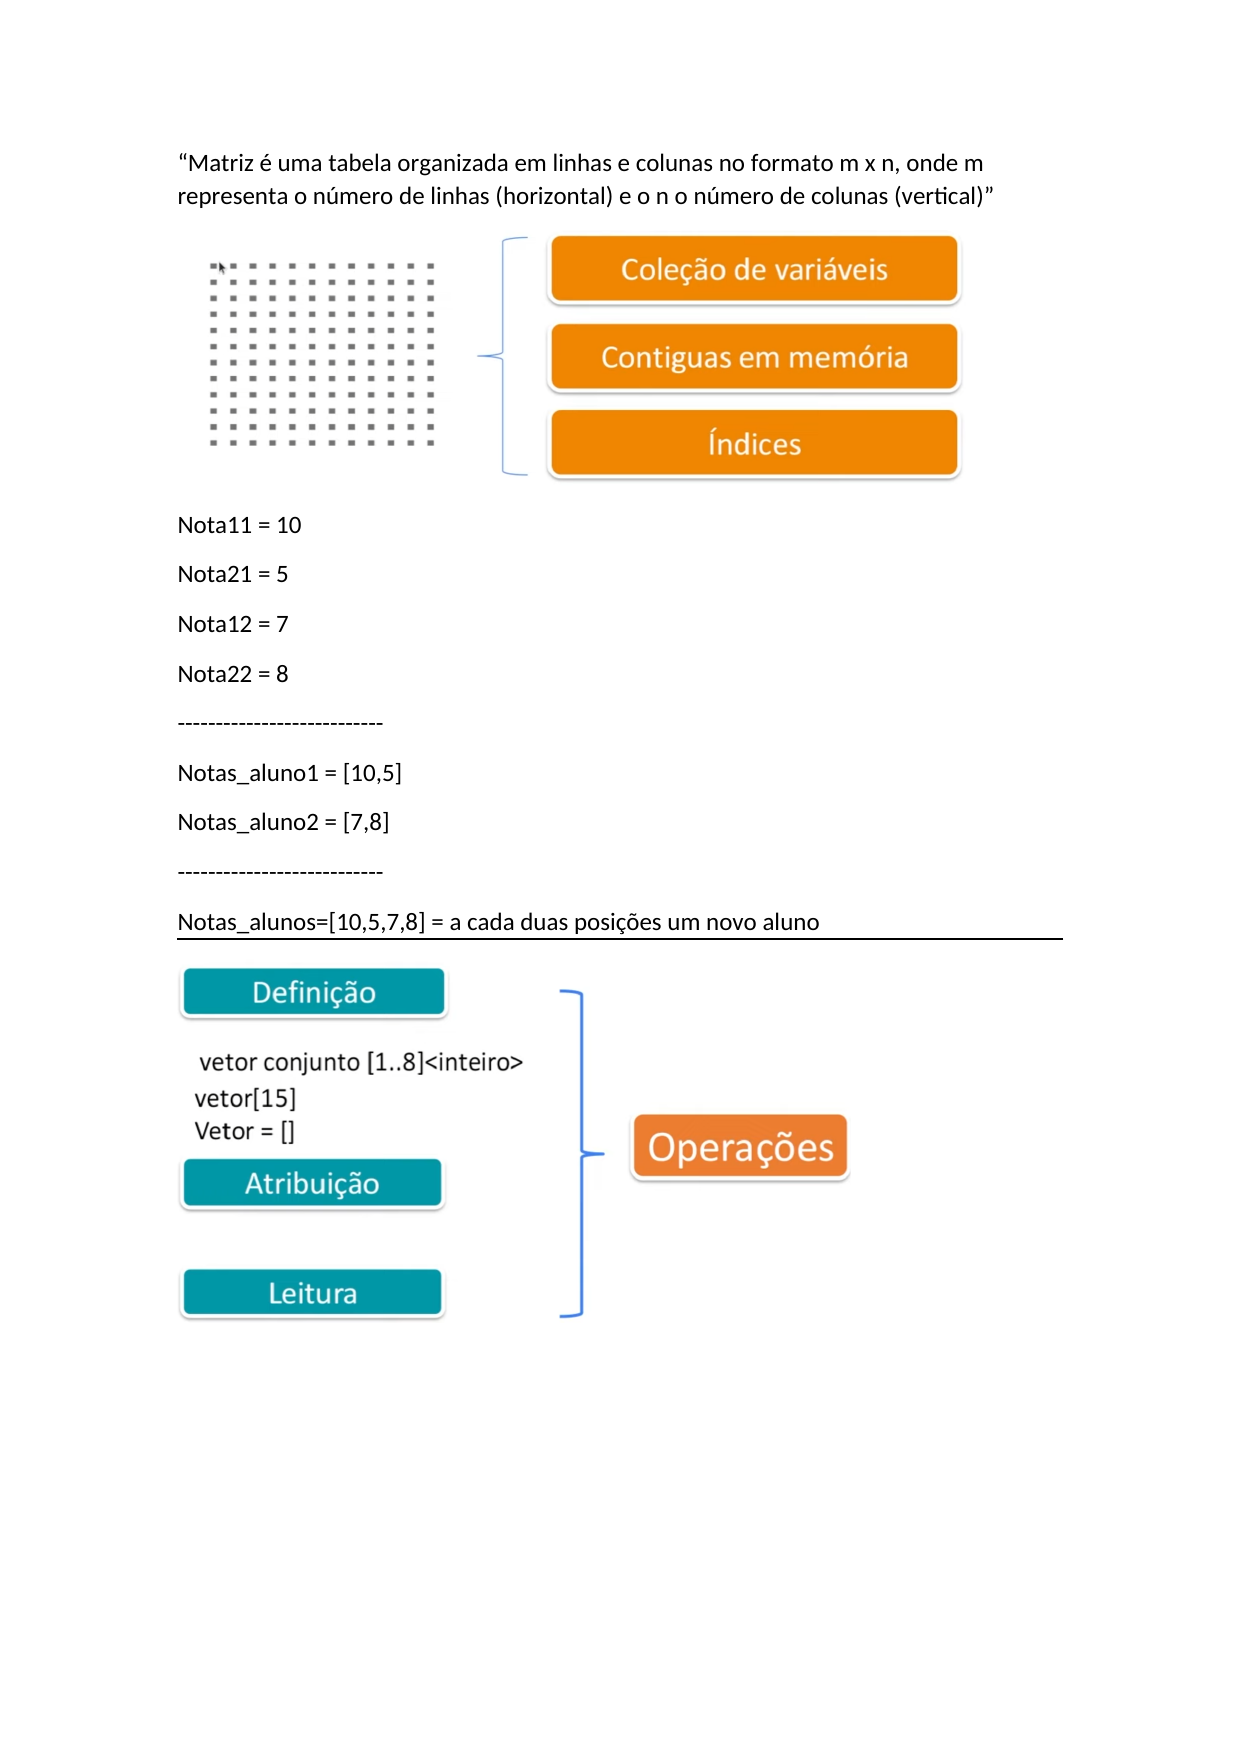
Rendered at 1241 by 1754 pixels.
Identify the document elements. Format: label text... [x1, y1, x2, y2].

text Nota21 = 5 [177, 559, 1063, 589]
text Notas_alunos=[10,5,7,8] = a cada duas posições um novo aluno [177, 906, 1063, 938]
text Notas_aluno2 = [7,8] [177, 807, 1063, 837]
text “Matriz é uma tabela organizada em linhas e colunas no formato m x n, onde m representa o número de linhas (horizontal) e o n o número de colunas (vertical)” [177, 148, 1063, 211]
picture [177, 958, 851, 1323]
text --------------------------- [177, 707, 1063, 738]
text Nota22 = 8 [177, 658, 1063, 688]
text Nota11 = 10 [177, 509, 1063, 539]
text --------------------------- [177, 856, 1063, 887]
text Nota12 = 7 [177, 608, 1063, 639]
picture [177, 230, 971, 491]
text Notas_aluno1 = [10,5] [177, 757, 1063, 787]
